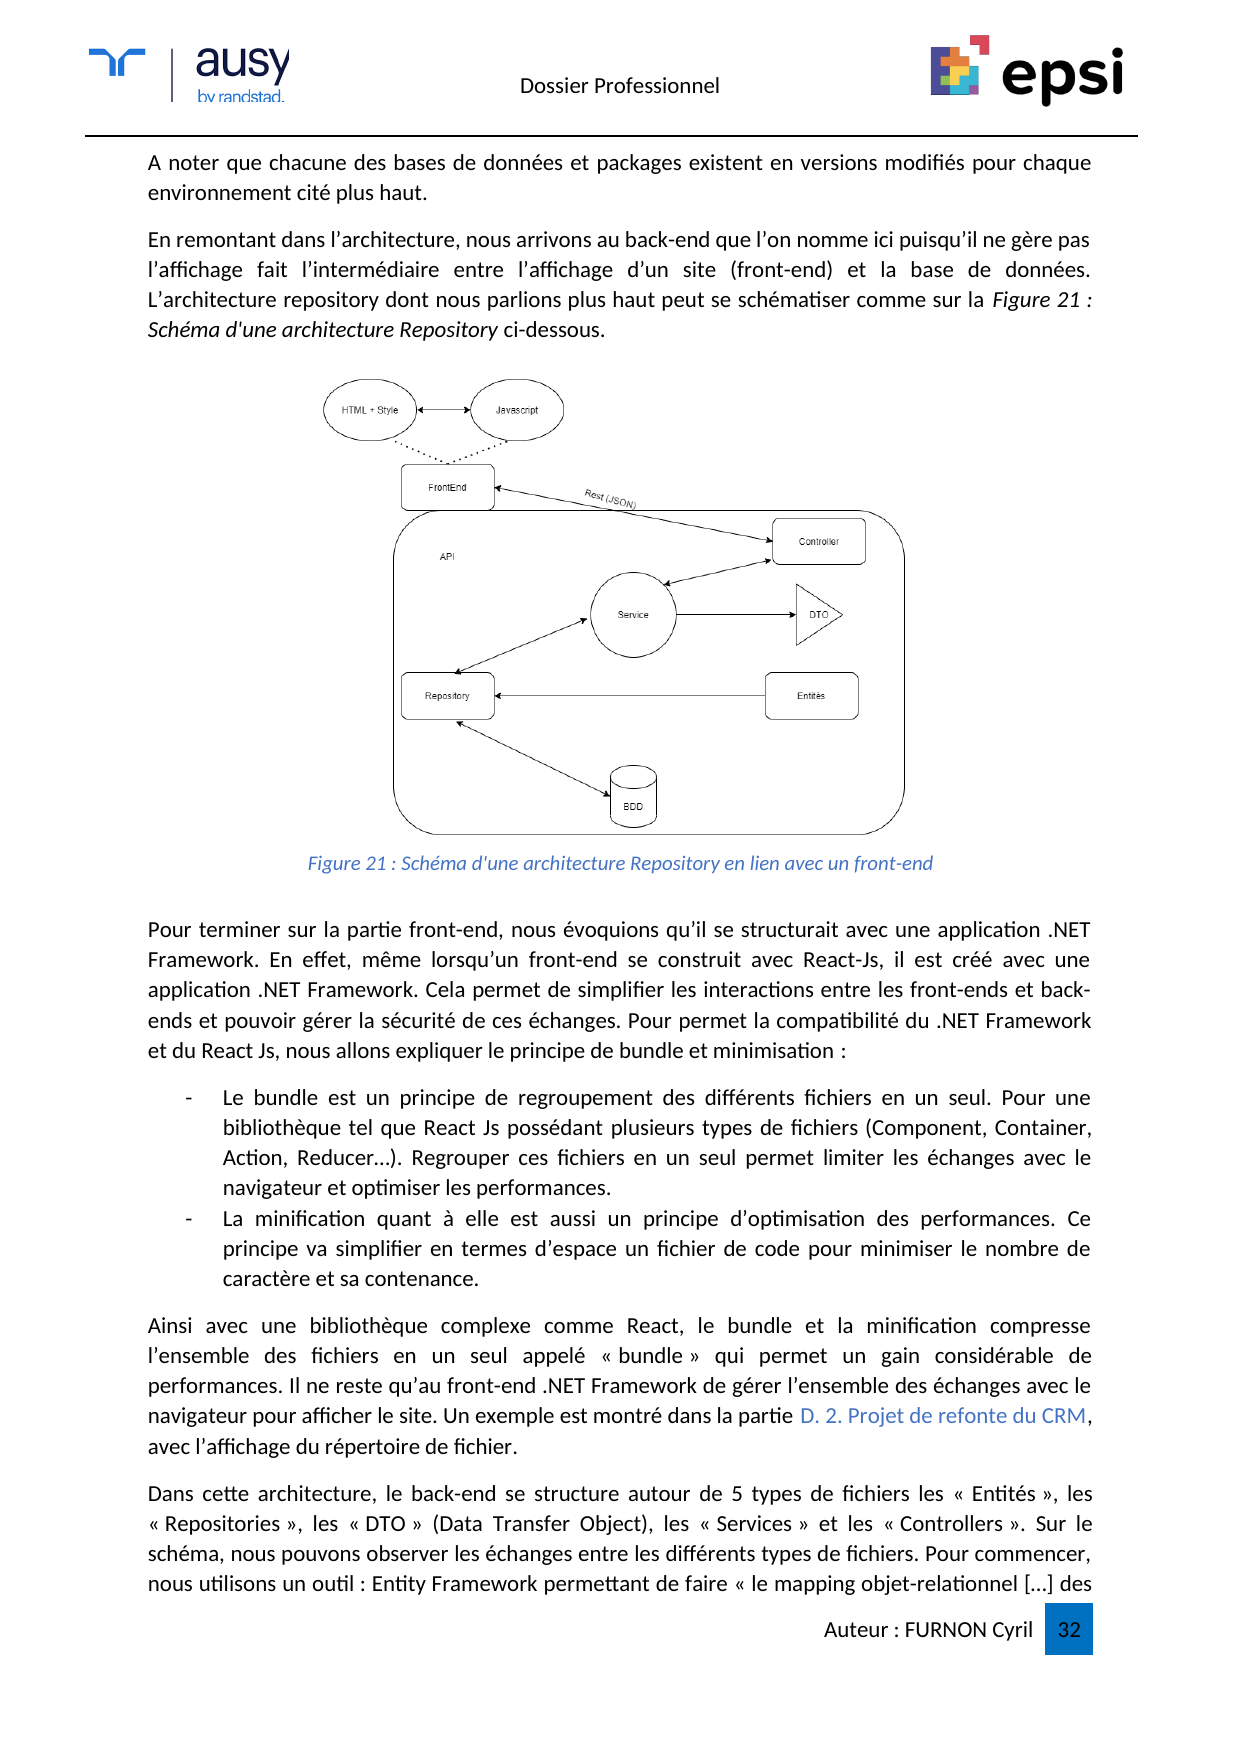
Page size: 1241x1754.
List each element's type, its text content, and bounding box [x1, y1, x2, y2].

text A noter que chacune des bases de données et packages existent en versions modifiés pour chaque environnement cité plus haut. [148, 148, 1093, 206]
text En remontant dans l’architecture, nous arrivons au back-end que l’on nomme ici puisqu’il ne gère pas l’affichage fait l’intermédiaire entre l’affichage d’un site (front-end) et la base de données. L’architecture repository dont nous parlions plus haut peut se schématiser comme sur la Figure 21 : Schéma d'une architecture Repository ci-dessous. [148, 225, 1093, 343]
picture [323, 371, 920, 835]
picture [88, 48, 289, 102]
text Ainsi avec une bibliothèque complexe comme React, le bundle et la minification compresse l’ensemble des fichiers en un seul appelé « bundle » qui permet un gain considérable de performances. Il ne reste qu’au front-end .NET Framework de gérer l’ensemble des échanges avec le navigateur pour afficher le site. Un exemple est montré dans la partie D. 2. Projet de refonte du CRM, avec l’affichage du répertoire de fichier. [148, 1311, 1093, 1460]
list La minification quant à elle est aussi un principe d’optimisation des performances. Ce principe va simplifier en termes d’espace un fichier de code pour minimiser le nombre de caractère et sa contenance. [185, 1204, 1093, 1292]
list Le bundle est un principe de regroupement des différents fichiers en un seul. Pour une bibliothèque tel que React Js possédant plusieurs types de fichiers (Component, Container, Action, Reducer…). Regrouper ces fichiers en un seul permet limiter les échanges avec le navigateur et optimiser les performances. [185, 1083, 1093, 1202]
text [148, 1479, 1093, 1597]
